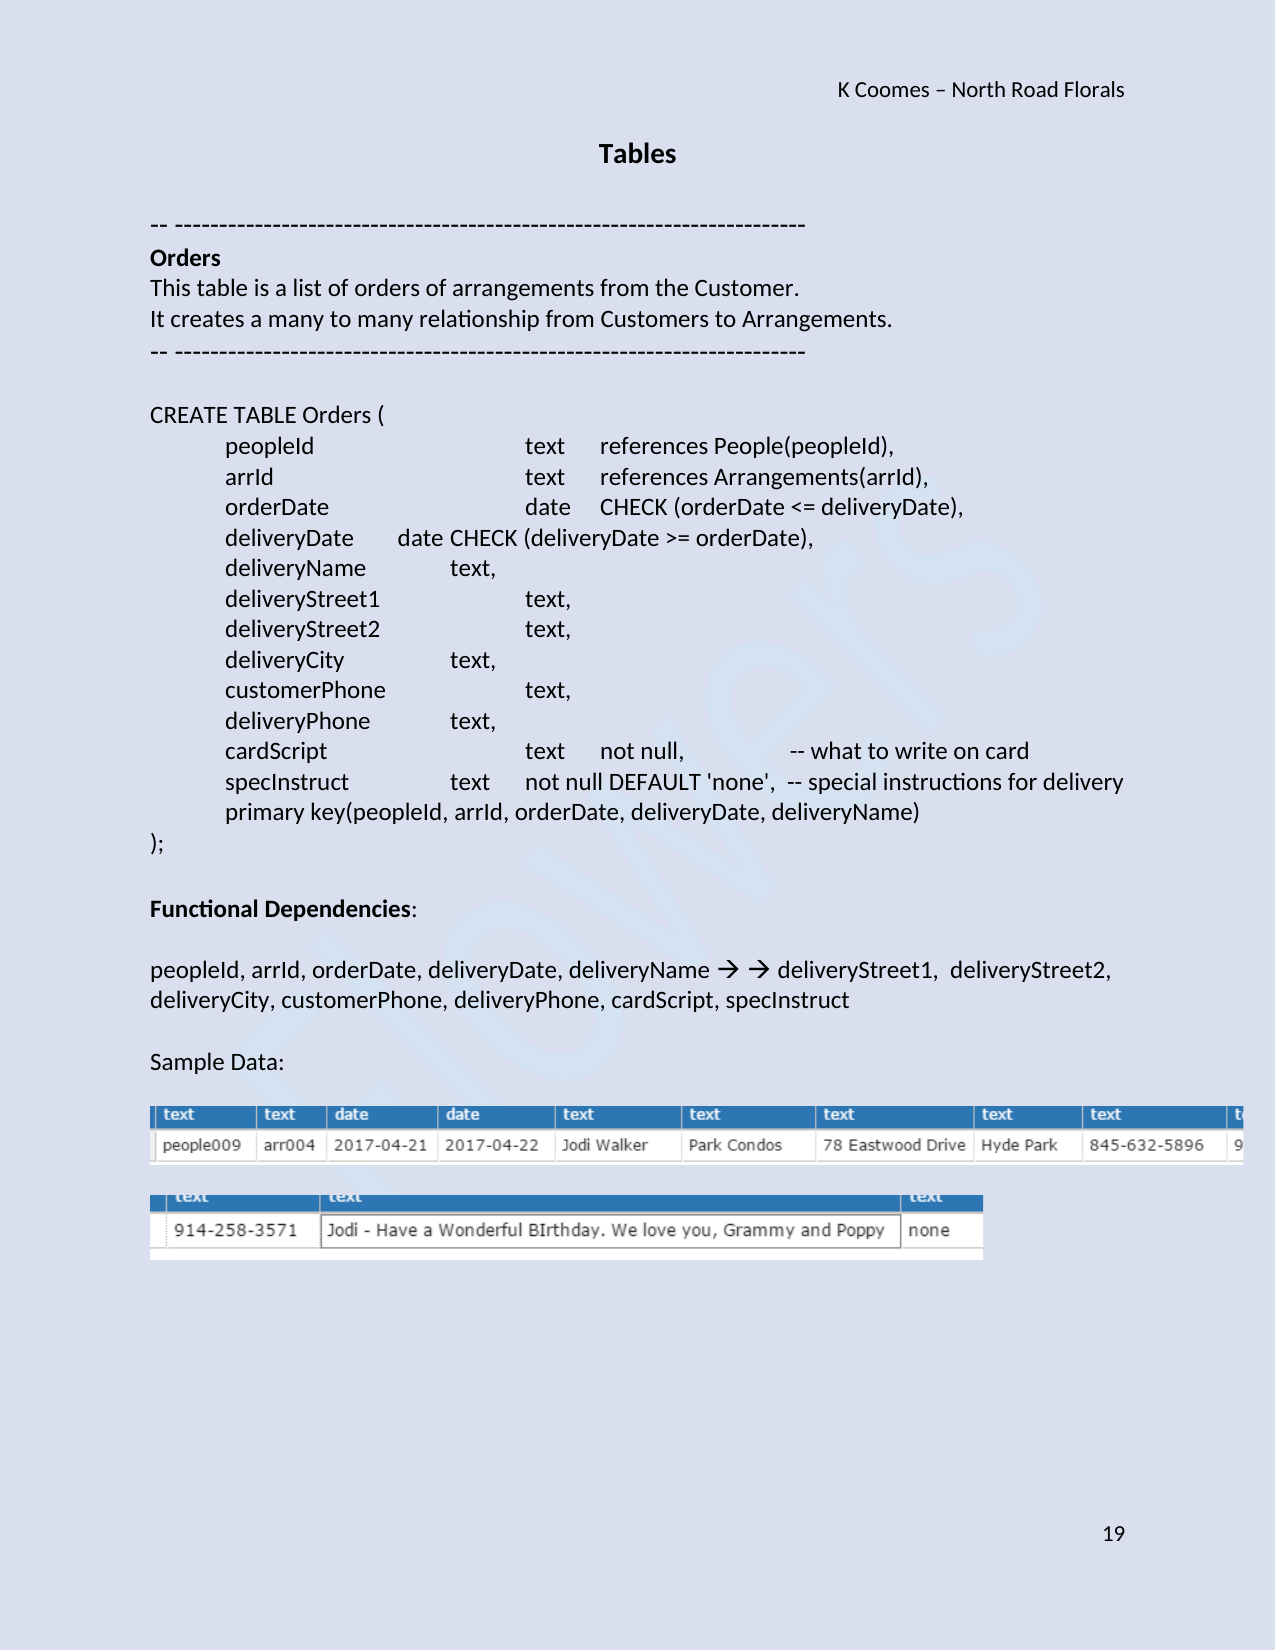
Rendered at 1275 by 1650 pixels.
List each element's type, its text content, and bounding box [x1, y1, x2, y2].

text cardScript text not null, -- what to write on card [150, 735, 1125, 766]
text -- ----------------------------------------------------------------------- [150, 206, 1125, 242]
text Tables [150, 135, 1125, 171]
picture [150, 1106, 1244, 1165]
picture [150, 1195, 984, 1260]
text primary key(peopleId, arrId, orderDate, deliveryDate, deliveryName) [150, 796, 1125, 827]
text deliveryStreet1 text, [150, 583, 1125, 613]
text deliveryCity, customerPhone, deliveryPhone, cardScript, specInstruct [150, 984, 1125, 1015]
text customerPhone text, [150, 674, 1125, 705]
text CREATE TABLE Orders ( [150, 399, 1125, 430]
text orderDate date CHECK (orderDate <= deliveryDate), [150, 491, 1125, 522]
text deliveryCity text, [150, 644, 1125, 674]
text deliveryPhone text, [150, 705, 1125, 735]
text peopleId, arrId, orderDate, deliveryDate, deliveryName deliveryStreet1, deliveryStreet2, [150, 954, 1125, 984]
text This table is a list of orders of arrangements from the Customer. [150, 272, 1125, 303]
text deliveryStreet2 text, [150, 613, 1125, 644]
text deliveryName text, [150, 552, 1125, 583]
text peopleId text references People(peopleId), [150, 430, 1125, 461]
text ); [150, 827, 1125, 857]
text It creates a many to many relationship from Customers to Arrangements. [150, 303, 1125, 333]
text Functional Dependencies: [150, 893, 1125, 923]
text deliveryDate date CHECK (deliveryDate >= orderDate), [150, 522, 1125, 552]
text specInstruct text not null DEFAULT 'none', -- special instructions for delivery [150, 766, 1125, 796]
text arrId text references Arrangements(arrId), [150, 461, 1125, 491]
text Orders [150, 242, 1125, 272]
text -- ----------------------------------------------------------------------- [150, 333, 1125, 369]
text Sample Data: [150, 1046, 1125, 1076]
